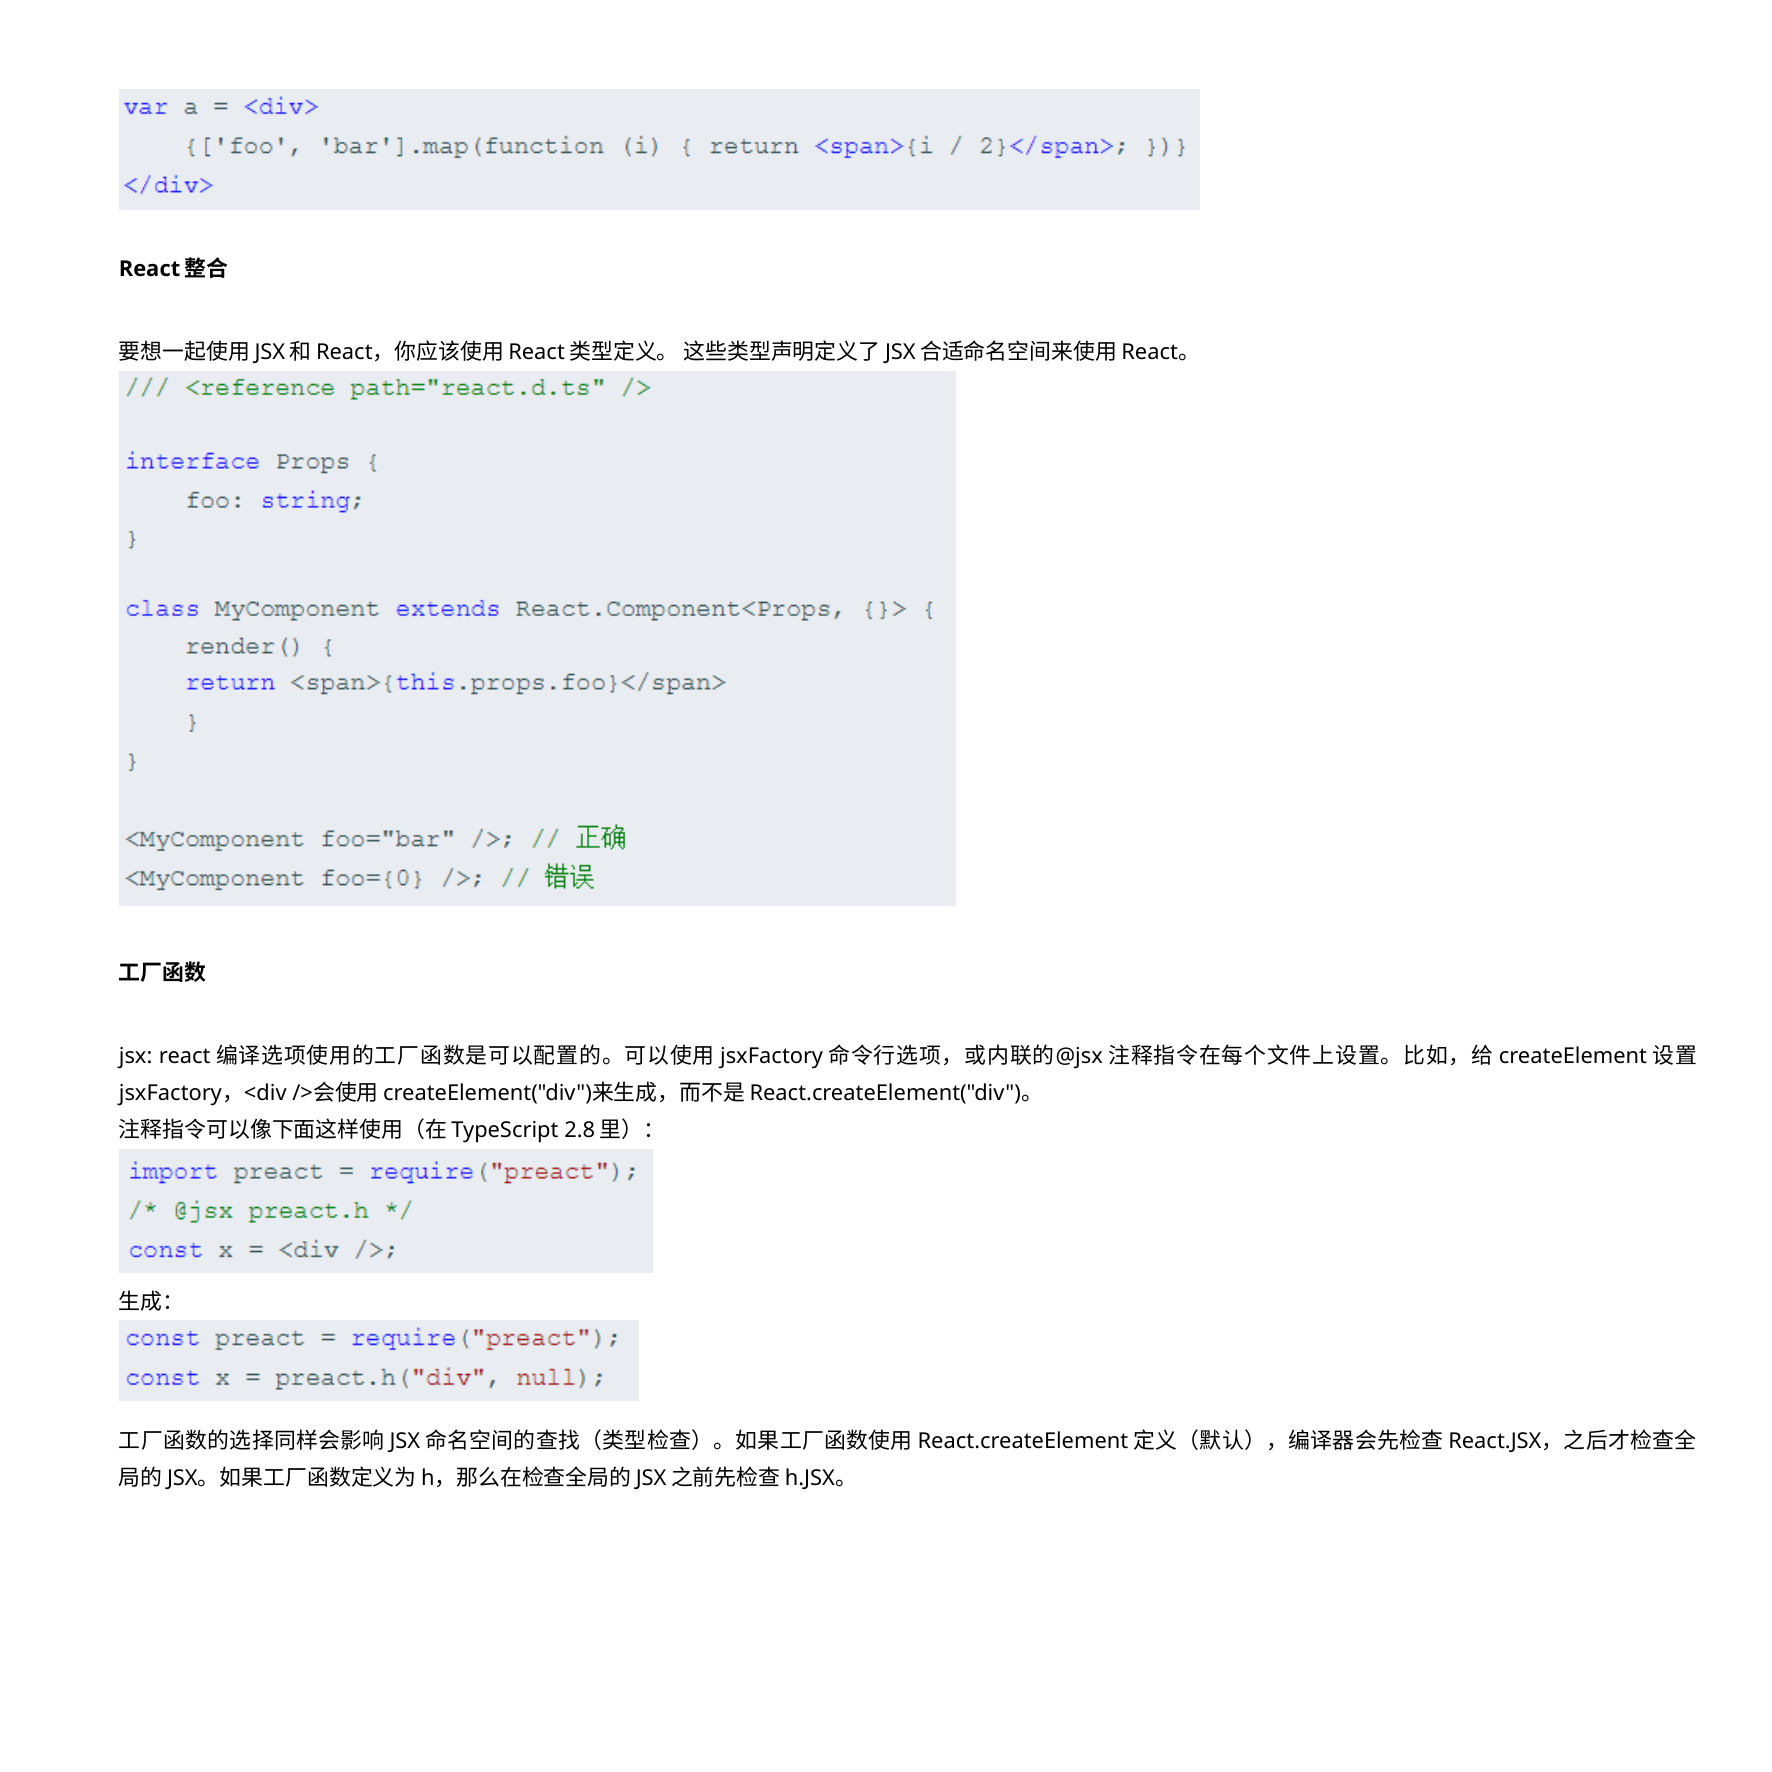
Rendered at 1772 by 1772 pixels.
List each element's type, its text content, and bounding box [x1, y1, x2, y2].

text 注释指令可以像下面这样使用（在TypeScript 2.8里）： [119, 1112, 1697, 1144]
picture [118, 1320, 639, 1401]
text 生成： [119, 1284, 1697, 1316]
picture [118, 1149, 654, 1273]
text 要想一起使用JSX和React，你应该使用React类型定义。 这些类型声明定义了JSX合适命名空间来使用React。 [119, 334, 1697, 366]
subtitle 工厂函数 [75, 955, 1697, 987]
text 工厂函数的选择同样会影响JSX命名空间的查找（类型检查）。如果工厂函数使用React.createElement定义（默认），编译器会先检查React.JSX，之后才检查全局的JSX。如果工厂函数定义为h，那么在检查全局的JSX之前先检查h.JSX。 [119, 1423, 1697, 1492]
subtitle React整合 [75, 251, 1697, 284]
picture [118, 89, 1200, 210]
text jsx: react编译选项使用的工厂函数是可以配置的。可以使用jsxFactory命令行选项，或内联的@jsx注释指令在每个文件上设置。比如，给createElement设置jsxFactory，<div />会使用createElement("div")来生成，而不是React.createElement("div")。 [119, 1038, 1697, 1107]
picture [118, 371, 957, 906]
